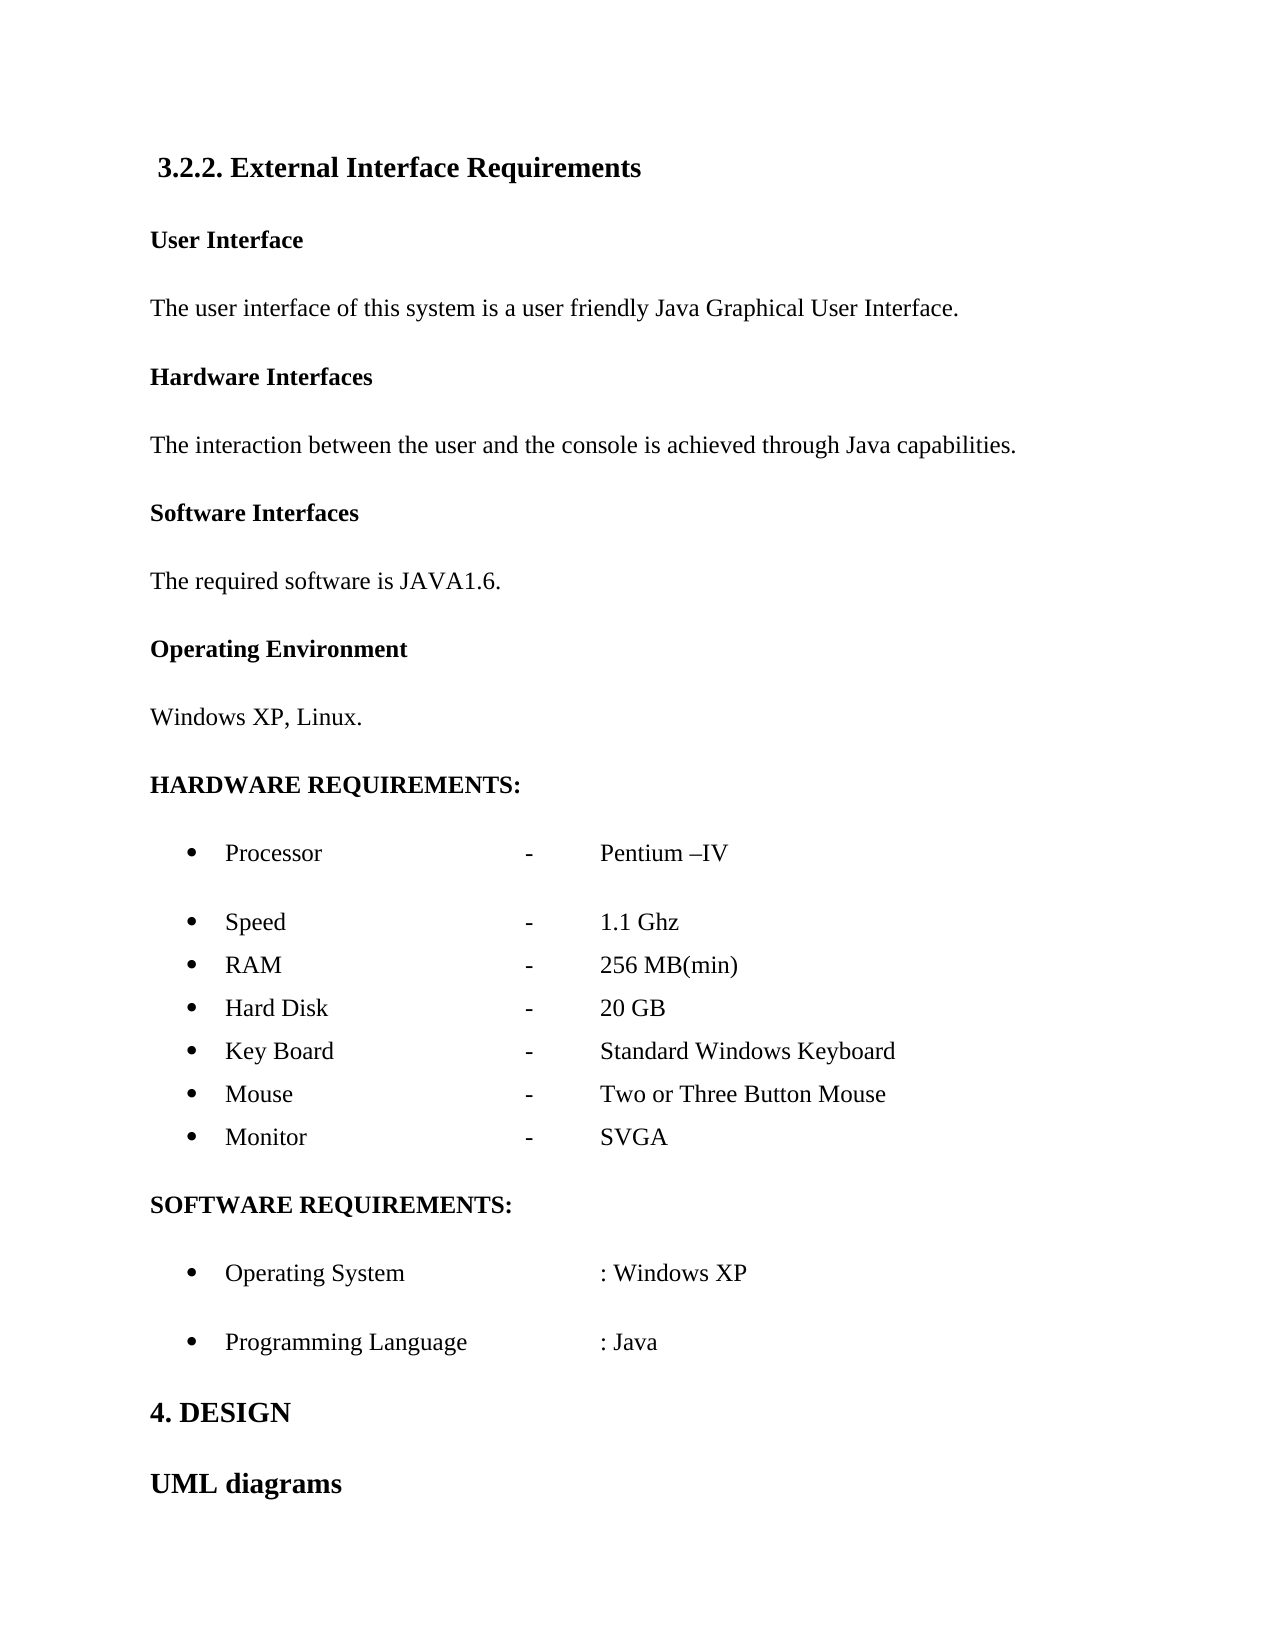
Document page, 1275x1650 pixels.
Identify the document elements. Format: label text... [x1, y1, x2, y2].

list Key Board - Standard Windows Keyboard [187, 1036, 1125, 1065]
text The required software is JAVA1.6. [150, 566, 1125, 595]
text User Interface [150, 225, 1125, 254]
list Mouse - Two or Three Button Mouse [187, 1079, 1125, 1108]
list Programming Language : Java [187, 1327, 1125, 1355]
text 3.2.2. External Interface Requirements [150, 150, 1125, 183]
list RAM - 256 MB(min) [187, 950, 1125, 978]
text The interaction between the user and the console is achieved through Java capabilities. [150, 430, 1125, 458]
list Hard Disk - 20 GB [187, 993, 1125, 1022]
text UML diagrams [150, 1466, 1125, 1499]
text HARDWARE REQUIREMENTS: [150, 770, 1125, 799]
text Operating Environment [150, 634, 1125, 663]
list Operating System : Windows XP [187, 1258, 1125, 1287]
text Software Interfaces [150, 498, 1125, 527]
text The user interface of this system is a user friendly Java Graphical User Interface. [150, 293, 1125, 322]
list Monitor - SVGA [187, 1122, 1125, 1151]
text SOFTWARE REQUIREMENTS: [150, 1190, 1125, 1219]
text 4. DESIGN [150, 1395, 1125, 1428]
list Speed - 1.1 Ghz [187, 907, 1125, 935]
subtitle Processor - Pentium –IV [187, 838, 1125, 867]
text Windows XP, Linux. [150, 702, 1125, 731]
text Hardware Interfaces [150, 362, 1125, 390]
